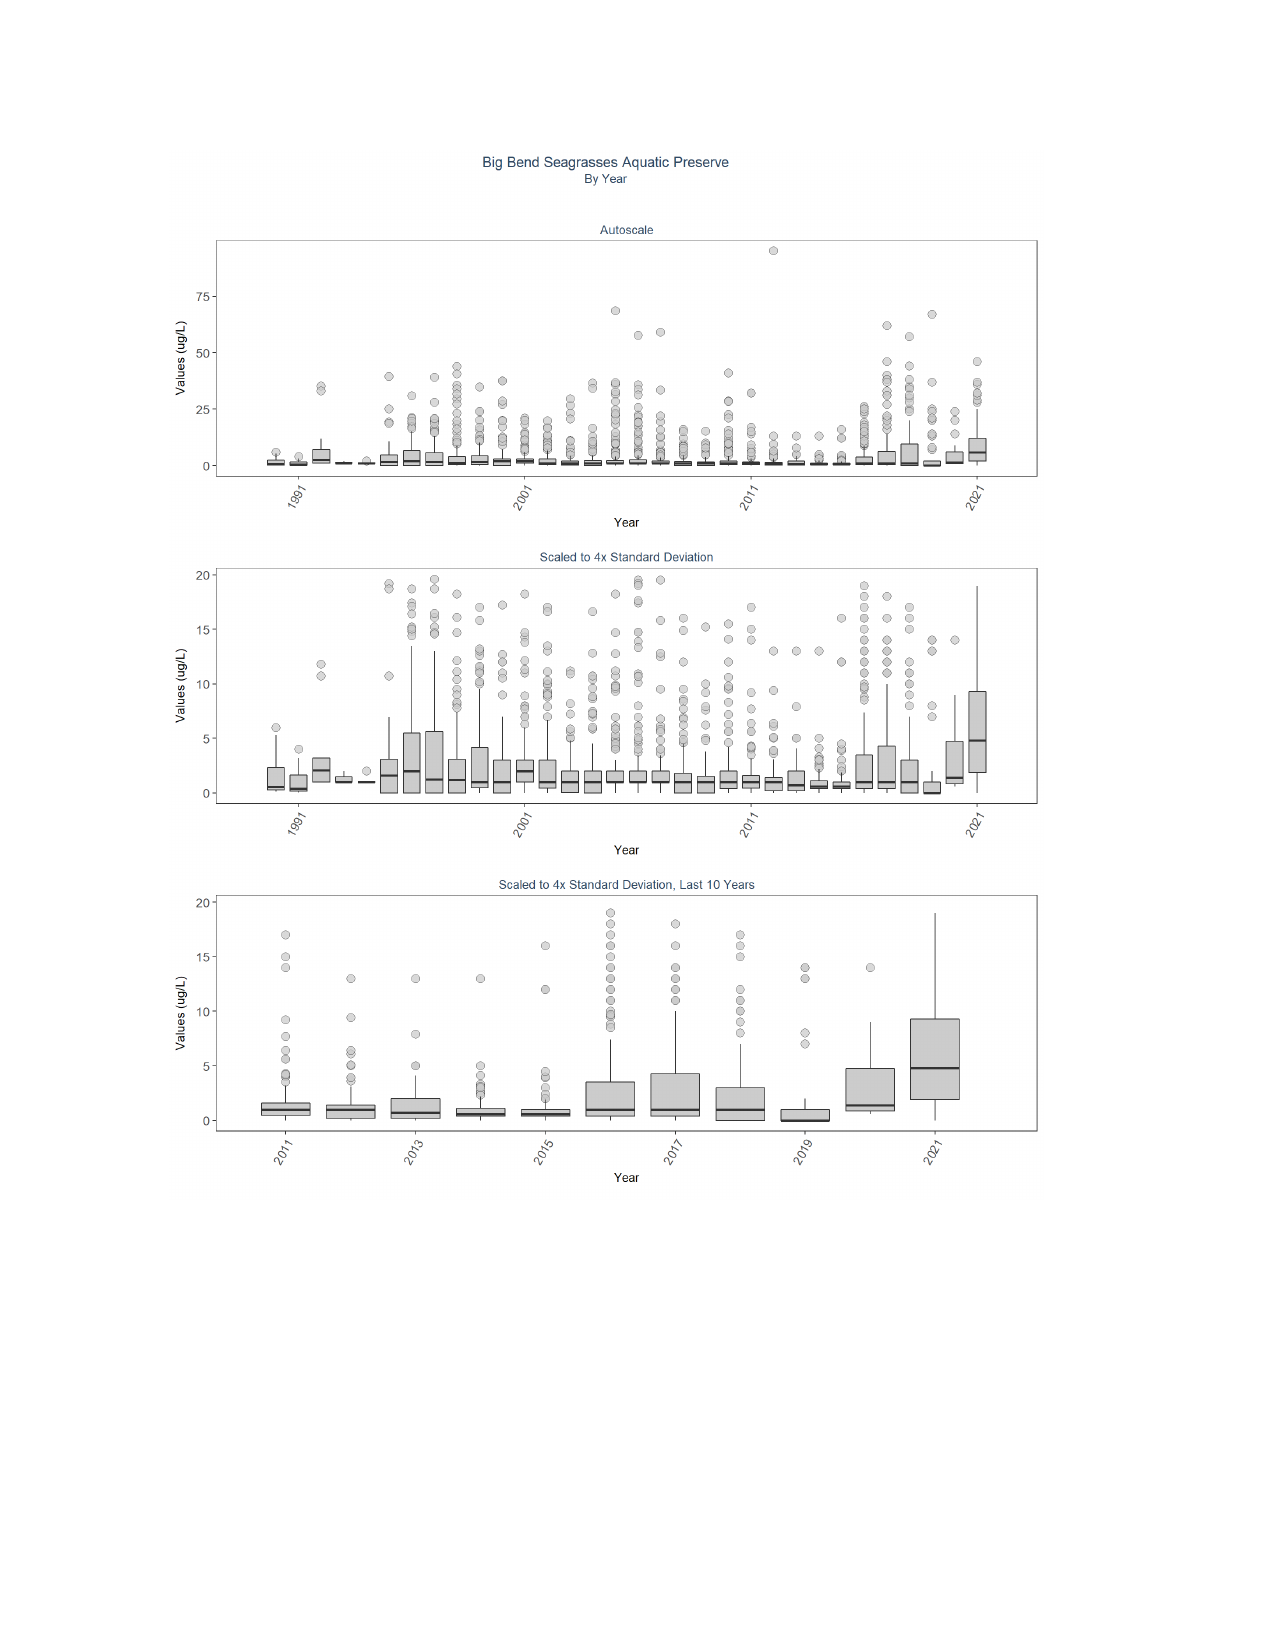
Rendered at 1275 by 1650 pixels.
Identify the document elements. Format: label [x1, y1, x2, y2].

picture [168, 150, 1044, 1200]
